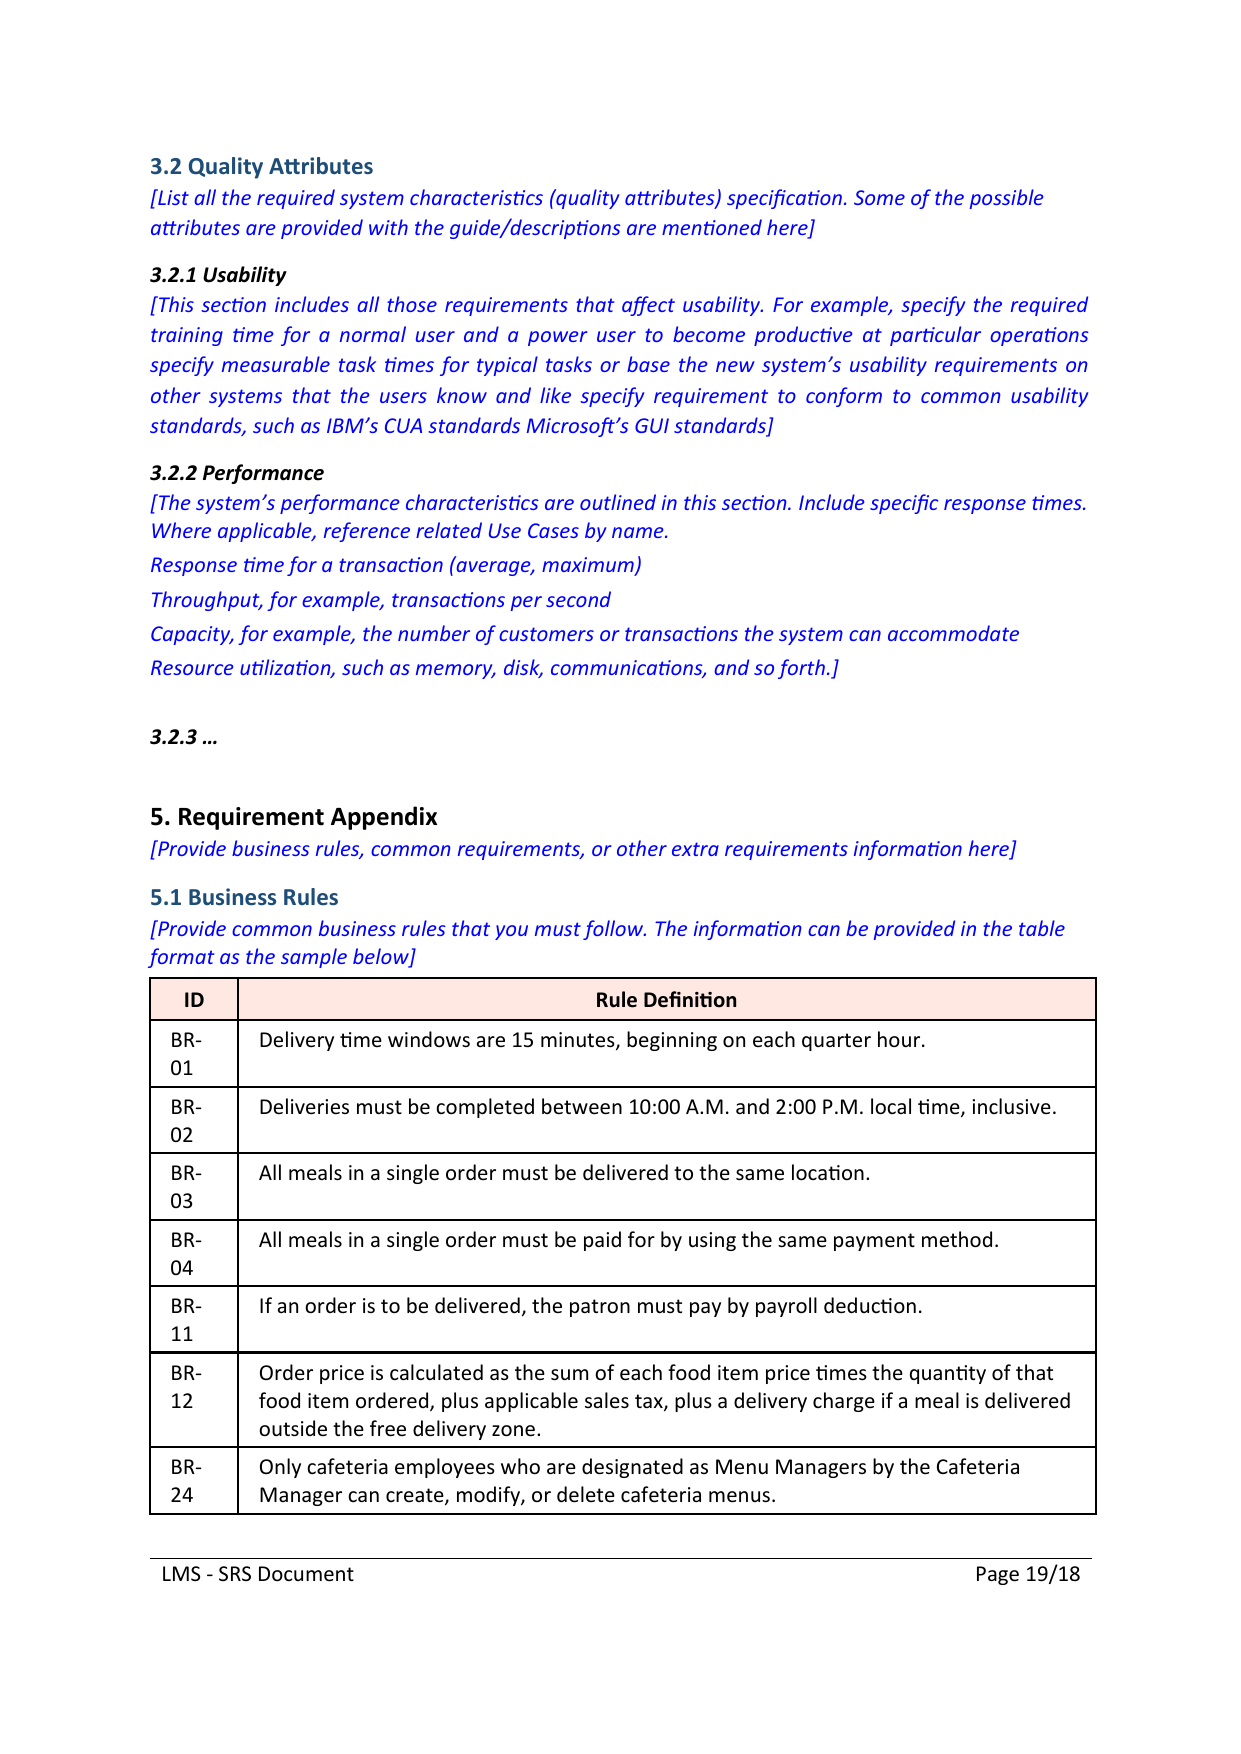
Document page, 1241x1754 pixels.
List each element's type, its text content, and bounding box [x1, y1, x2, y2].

subtitle 5.1 Business Rules [150, 881, 1093, 912]
table_cell All meals in a single order must be delivered to the same location. [239, 1154, 1095, 1218]
table_header ID [151, 979, 237, 1019]
table_cell BR-02 [151, 1088, 237, 1152]
subtitle 3.2 Quality Attributes [150, 150, 1093, 181]
table_cell BR-11 [151, 1287, 237, 1351]
text Resource utilization, such as memory, disk, communications, and so forth.] [150, 653, 1093, 681]
subtitle 3.2.1 Usability [150, 260, 1093, 288]
table_cell BR-04 [151, 1221, 237, 1285]
text Capacity, for example, the number of customers or transactions the system can accommodate [150, 619, 1093, 647]
subtitle 3.2.3 … [150, 722, 1093, 750]
table_cell Order price is calculated as the sum of each food item price times the quantity of that food item ordered, plus applicable sales tax, plus a delivery charge if a meal is delivered outside the free delivery zone. [239, 1354, 1095, 1446]
text [List all the required system characteristics (quality attributes) specification. Some of the possible attributes are provided with the guide/descriptions are mentioned here] [150, 183, 1093, 241]
text [Provide business rules, common requirements, or other extra requirements information here] [150, 834, 1093, 862]
table_header Rule Definition [239, 979, 1095, 1019]
text [The system’s performance characteristics are outlined in this section. Include specific response times. Where applicable, reference related Use Cases by name. [150, 488, 1093, 544]
table_cell BR-24 [151, 1448, 237, 1512]
table_cell Deliveries must be completed between 10:00 A.M. and 2:00 P.M. local time, inclusive. [239, 1088, 1095, 1152]
subtitle 3.2.2 Performance [150, 458, 1093, 486]
table_cell BR-12 [151, 1354, 237, 1446]
subtitle 5. Requirement Appendix [150, 799, 1093, 832]
table_cell Only cafeteria employees who are designated as Menu Managers by the Cafeteria Manager can create, modify, or delete cafeteria menus. [239, 1448, 1095, 1512]
table_cell All meals in a single order must be paid for by using the same payment method. [239, 1221, 1095, 1285]
table_cell If an order is to be delivered, the patron must pay by payroll deduction. [239, 1287, 1095, 1351]
text [This section includes all those requirements that affect usability. For example, specify the required training time for a normal user and a power user to become productive at particular operations specify measurable task times for typical tasks or base the new system’s usability requirements on other systems that the users know and like specify requirement to conform to common usability standards, such as IBM’s CUA standards Microsoft’s GUI standards] [150, 290, 1093, 439]
table_cell Delivery time windows are 15 minutes, beginning on each quarter hour. [239, 1021, 1095, 1086]
text [Provide common business rules that you must follow. The information can be provided in the table format as the sample below] [150, 914, 1093, 970]
table_cell BR-03 [151, 1154, 237, 1218]
table_cell BR-01 [151, 1021, 237, 1086]
text Throughput, for example, transactions per second [150, 585, 1093, 613]
text Response time for a transaction (average, maximum) [150, 550, 1093, 578]
